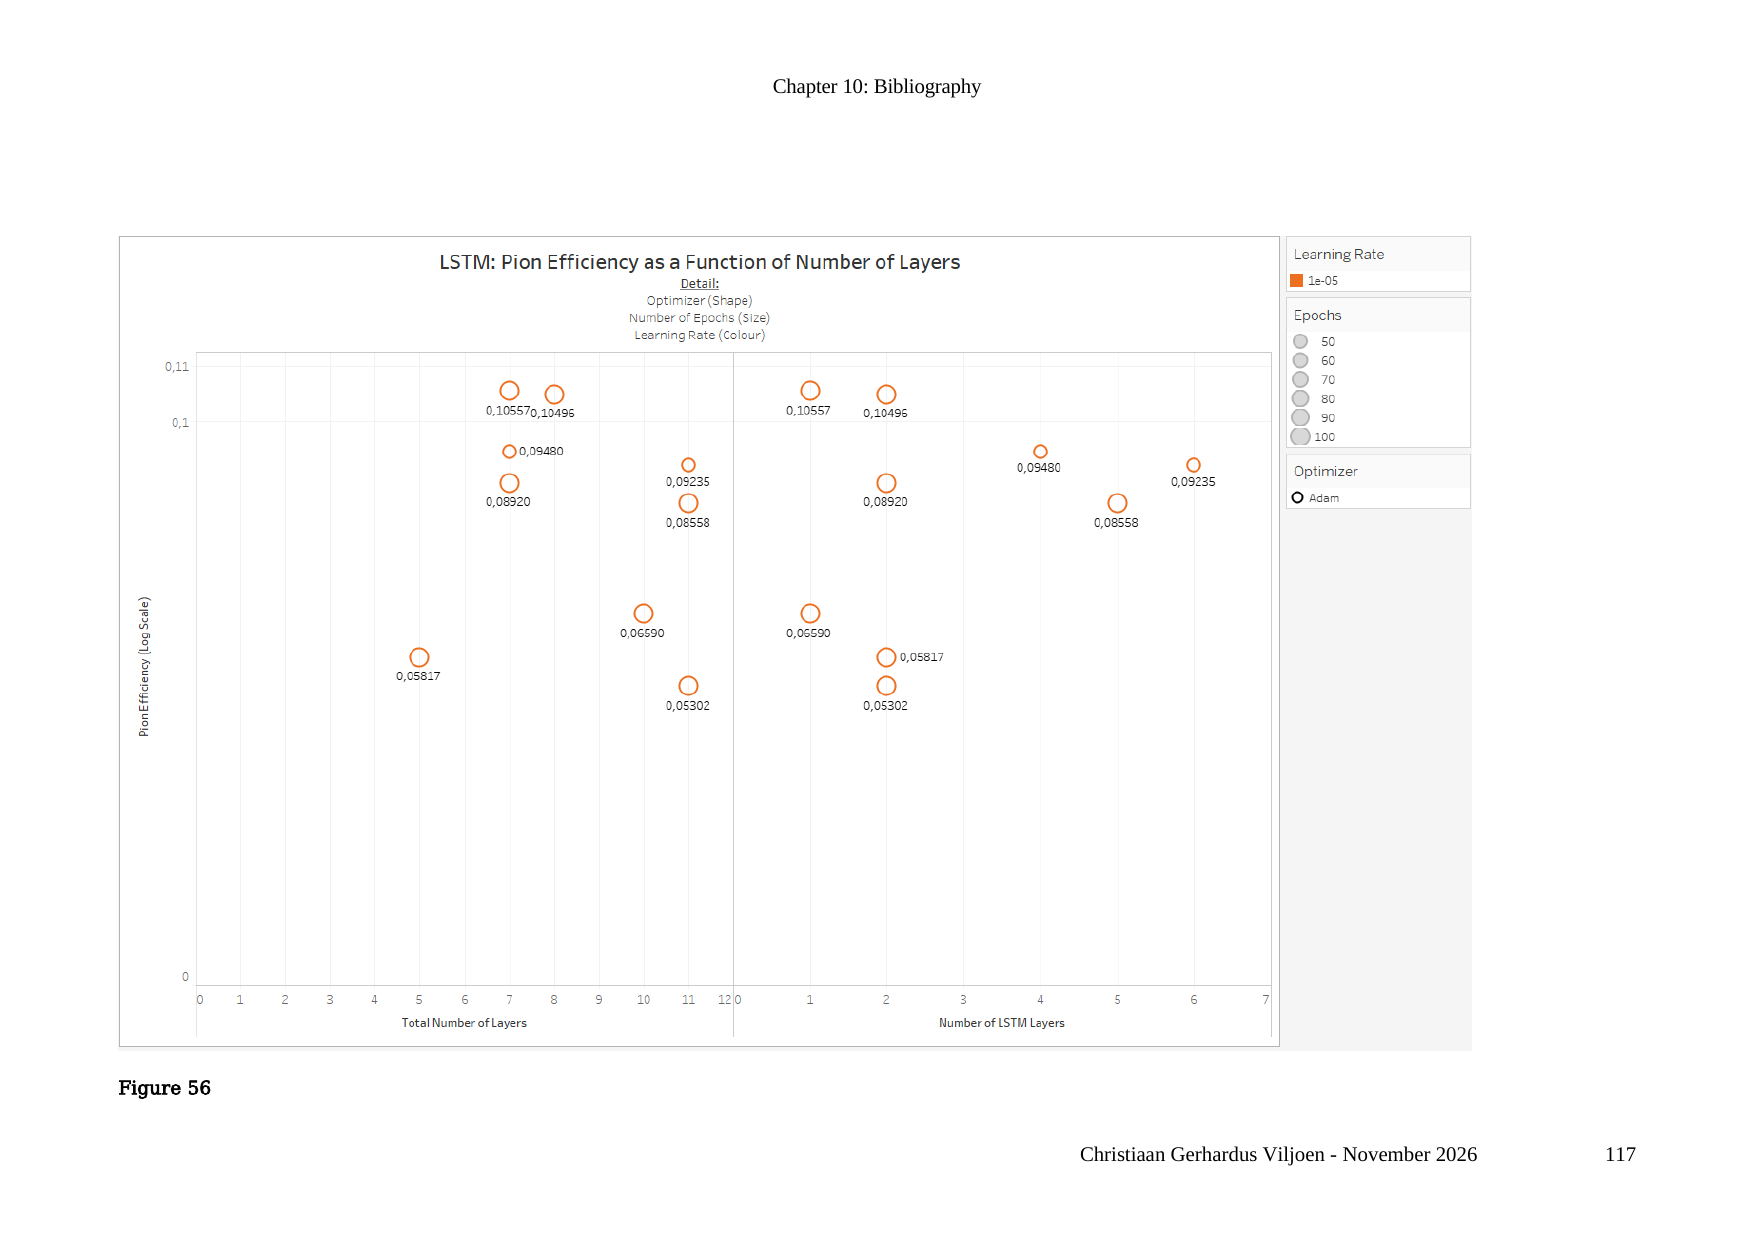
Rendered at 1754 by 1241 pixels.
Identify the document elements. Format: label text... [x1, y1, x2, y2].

picture [118, 236, 1472, 1051]
